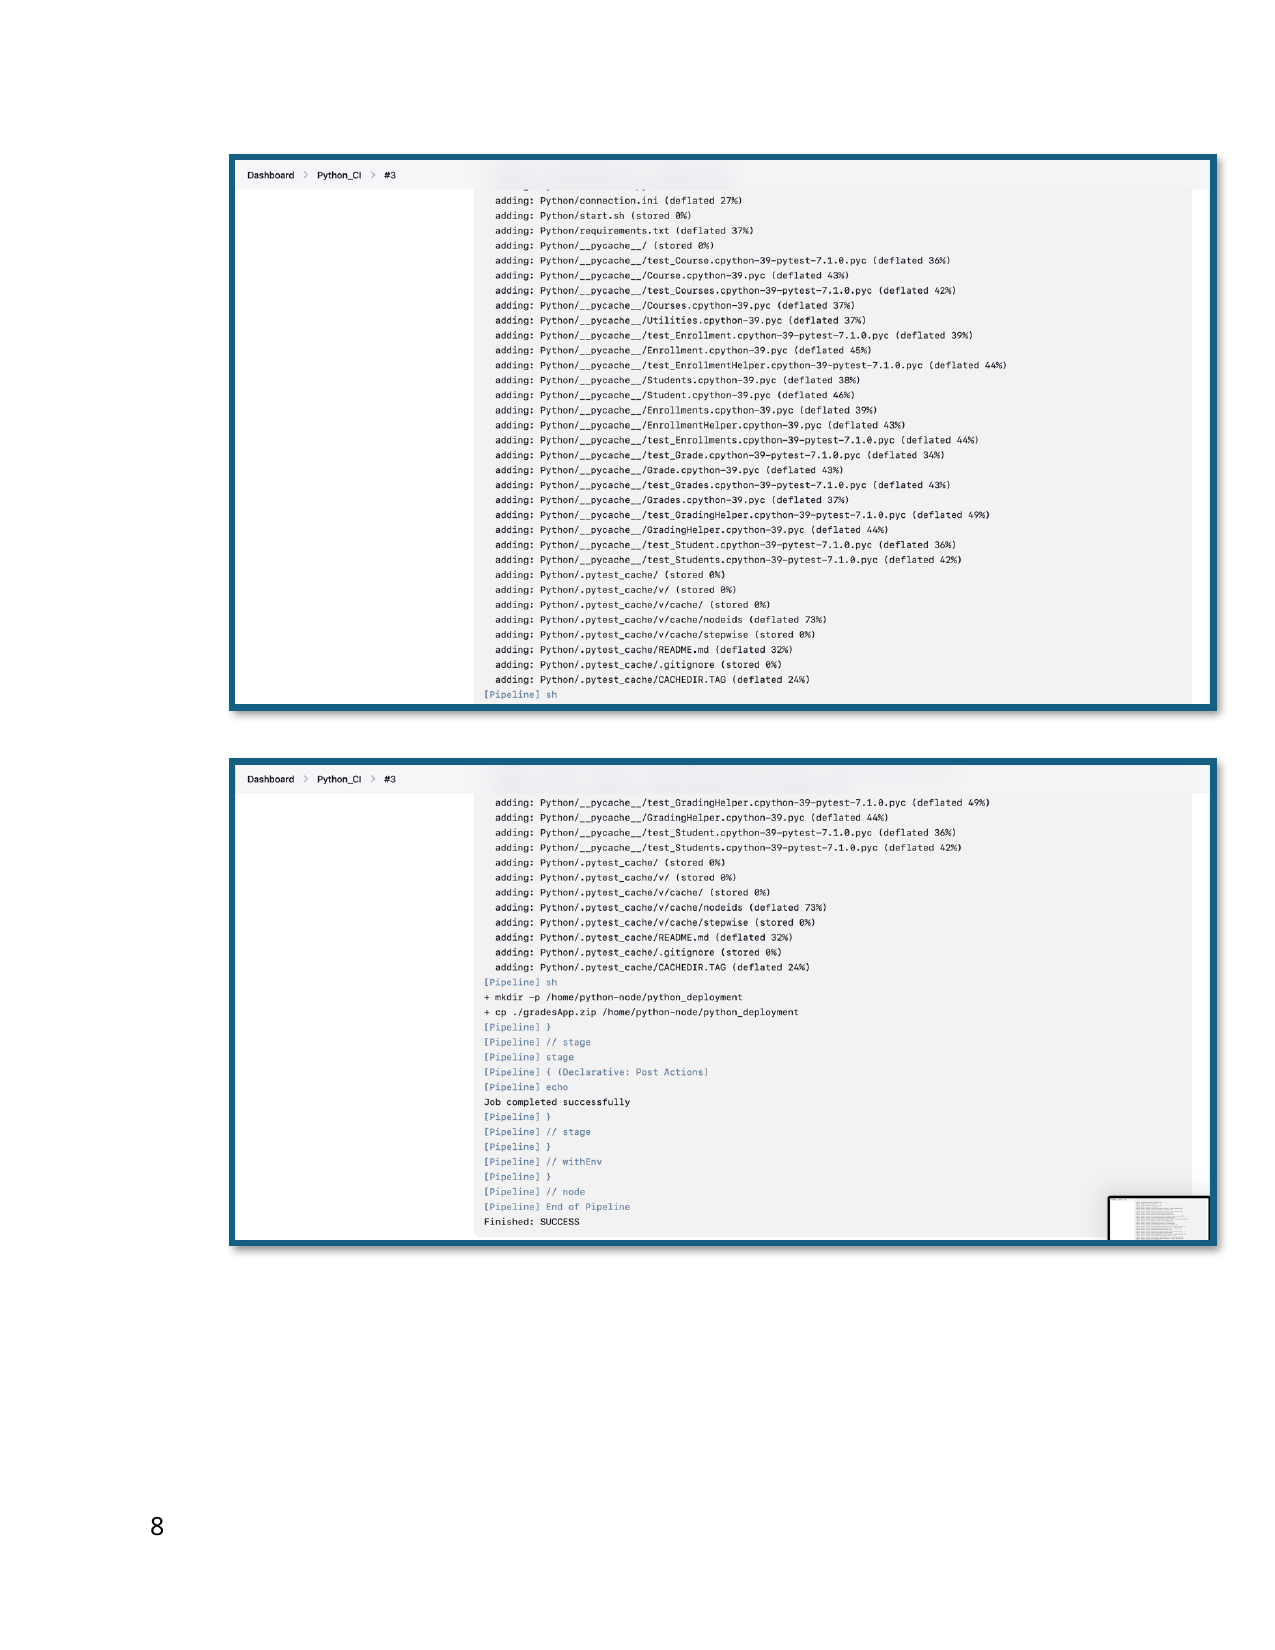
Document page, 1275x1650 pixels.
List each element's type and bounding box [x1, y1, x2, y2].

picture [235, 765, 1210, 1240]
picture [235, 160, 1210, 704]
